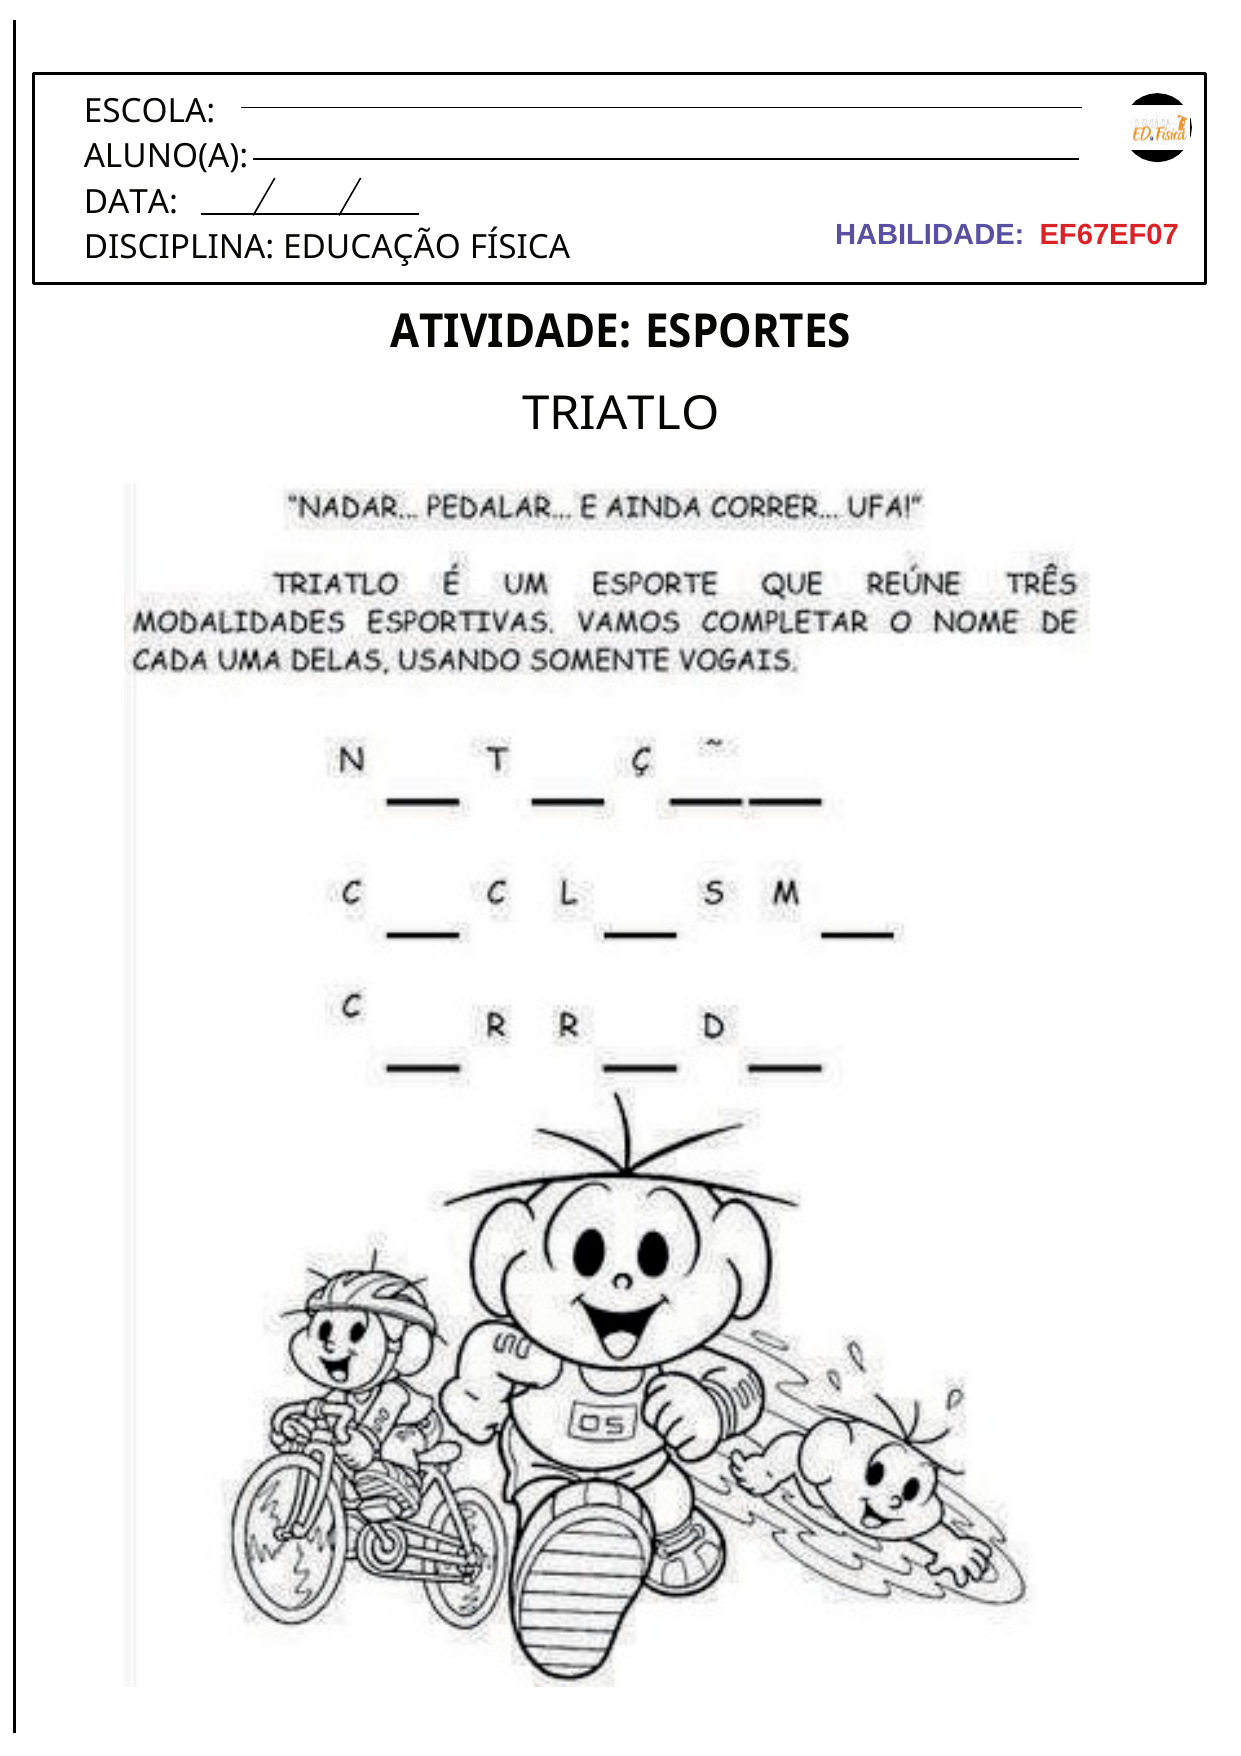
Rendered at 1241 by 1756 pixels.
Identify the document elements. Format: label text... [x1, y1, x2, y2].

text TRIATLO [84, 379, 1157, 443]
picture [124, 483, 1091, 1687]
picture [1116, 104, 1190, 150]
subtitle ATIVIDADE: ESPORTES [83, 297, 1157, 361]
